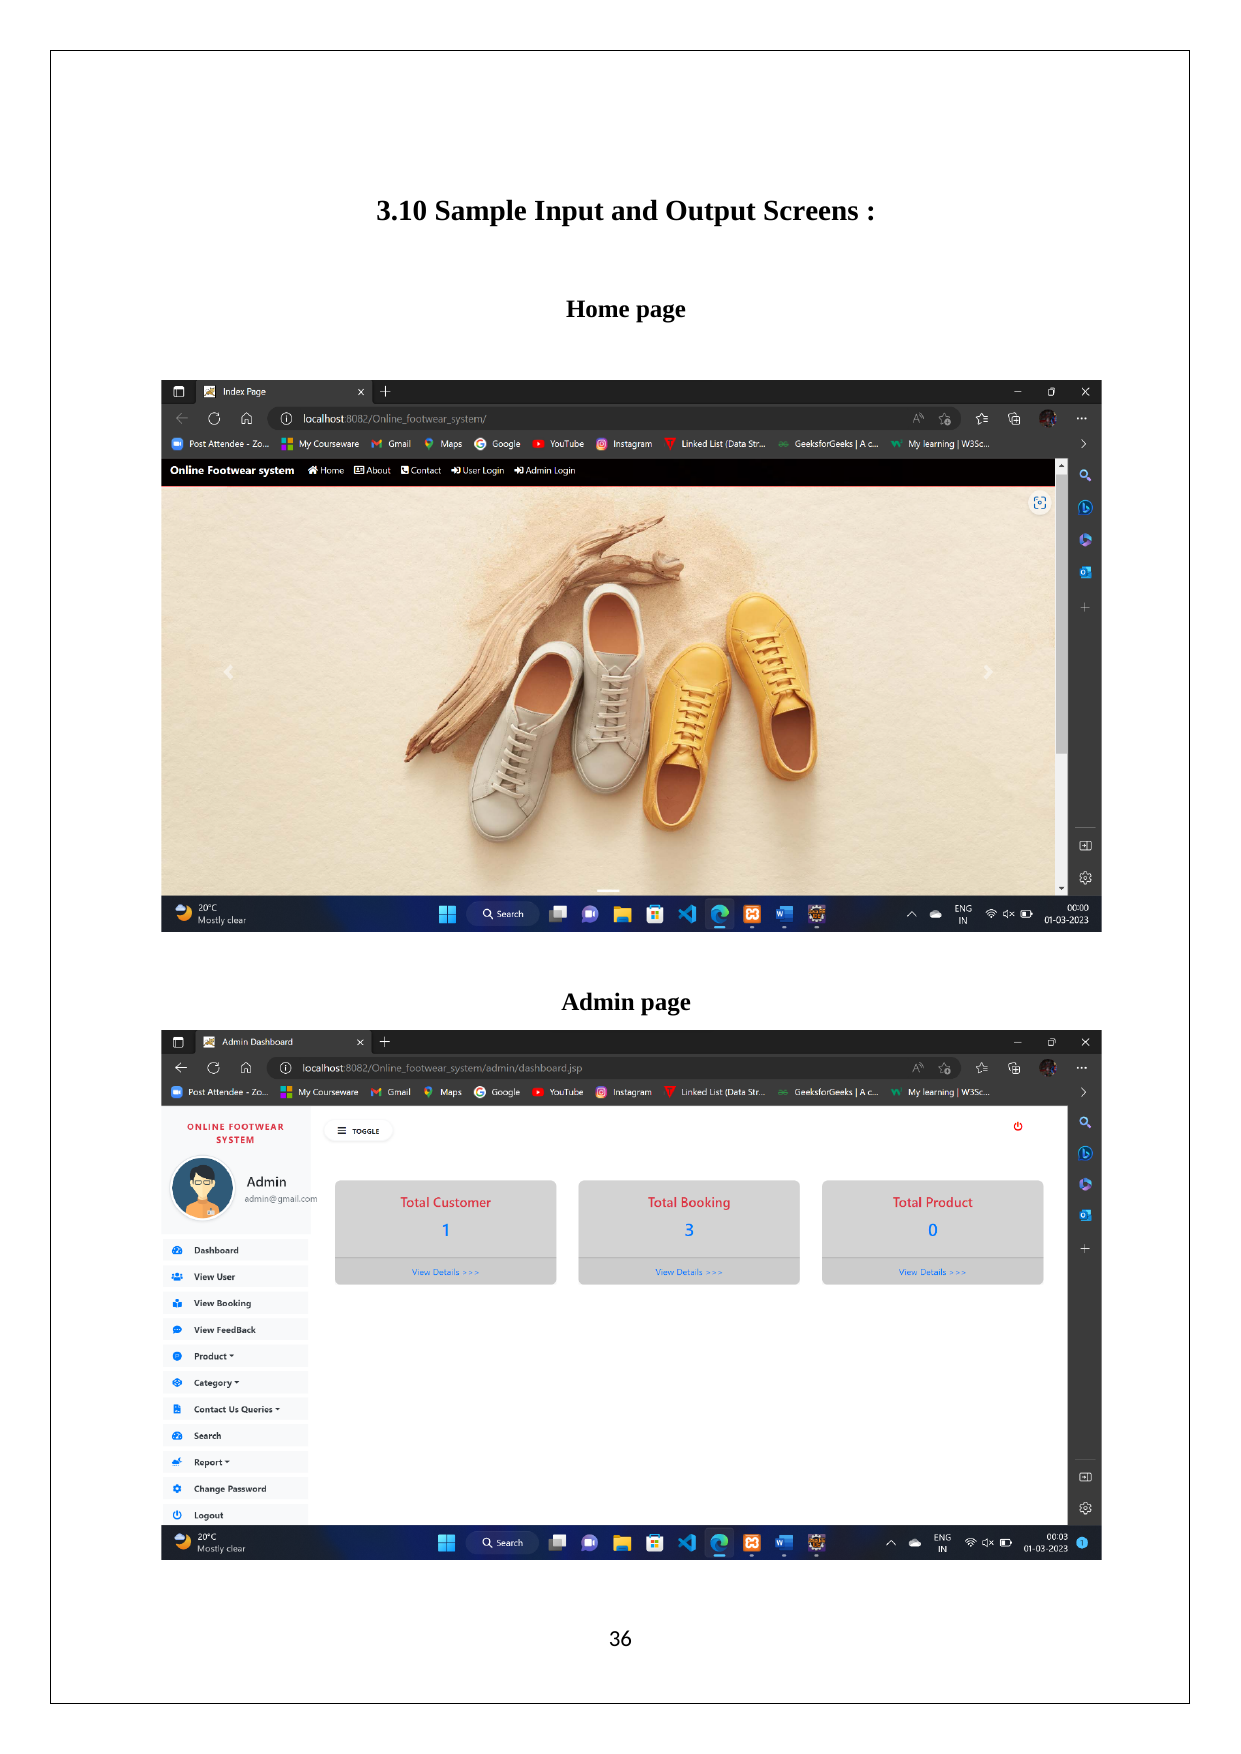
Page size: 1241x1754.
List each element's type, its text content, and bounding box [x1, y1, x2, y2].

text 3.10 Sample Input and Output Screens : [161, 193, 1090, 227]
picture [161, 1030, 1102, 1560]
text Admin page [161, 987, 1090, 1016]
text Home page [161, 294, 1090, 322]
picture [161, 380, 1102, 932]
